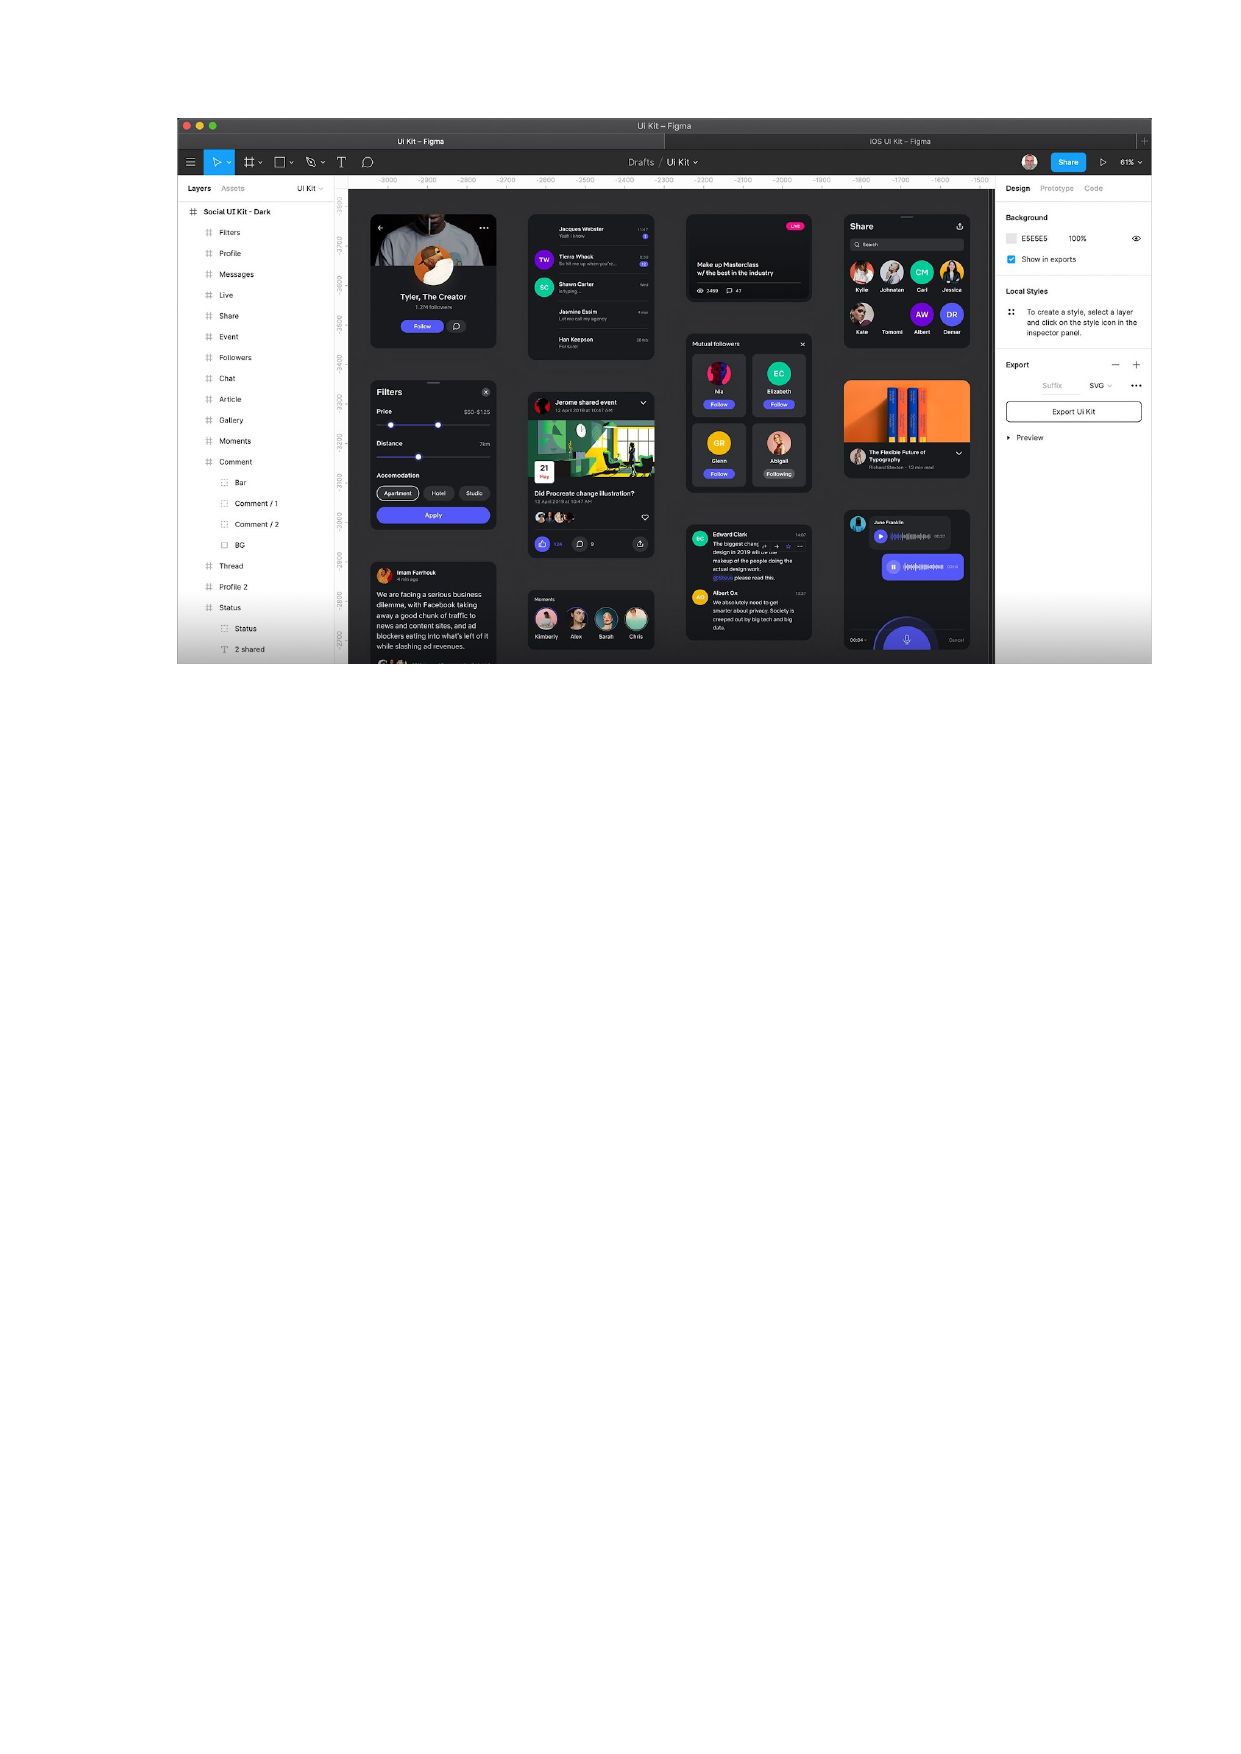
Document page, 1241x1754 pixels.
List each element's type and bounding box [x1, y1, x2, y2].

picture [177, 118, 1152, 664]
